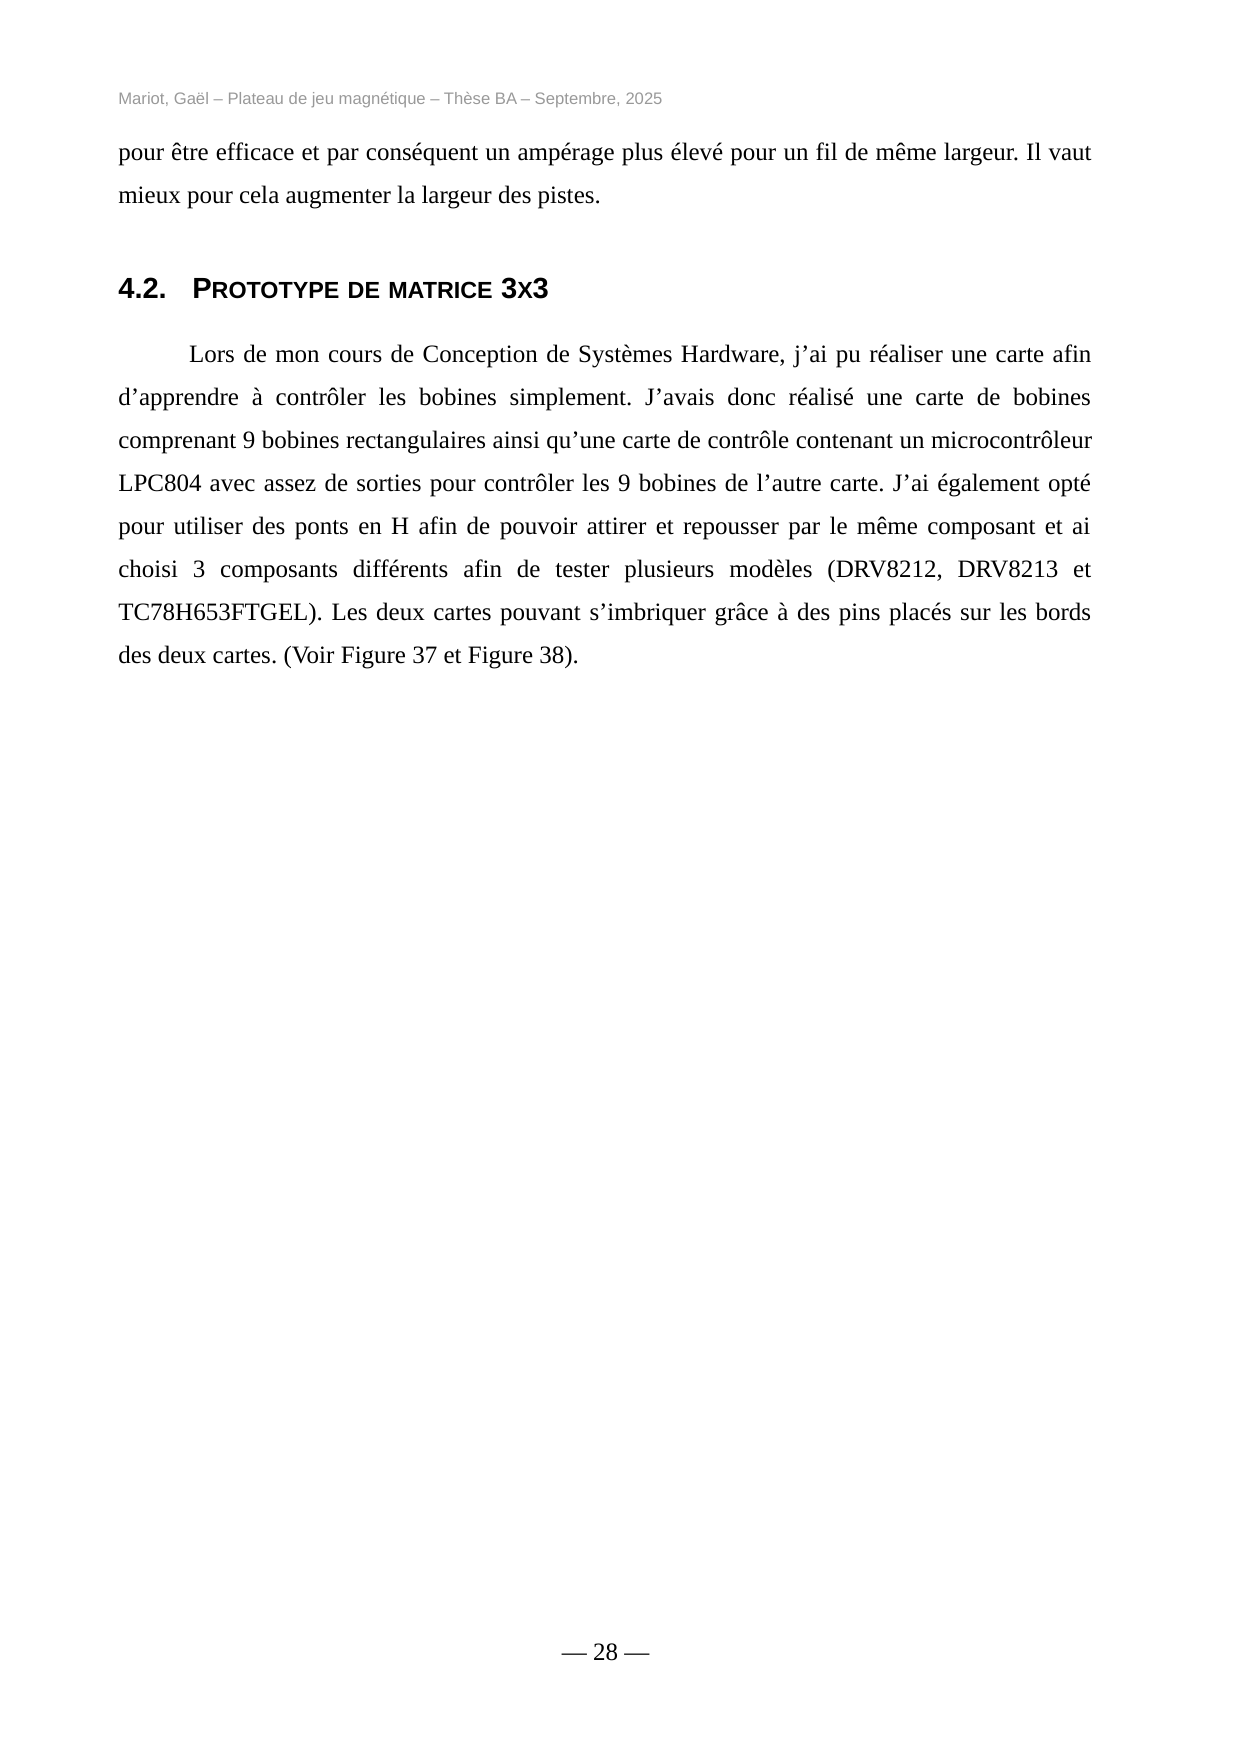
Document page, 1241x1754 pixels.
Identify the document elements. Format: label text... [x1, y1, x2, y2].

text Lors de mon cours de Conception de Systèmes Hardware, j’ai pu réaliser une carte afin d’apprendre à contrôler les bobines simplement. J’avais donc réalisé une carte de bobines comprenant 9 bobines rectangulaires ainsi qu’une carte de contrôle contenant un microcontrôleur LPC804 avec assez de sorties pour contrôler les 9 bobines de l’autre carte. J’ai également opté pour utiliser des ponts en H afin de pouvoir attirer et repousser par le même composant et ai choisi 3 composants différents afin de tester plusieurs modèles (DRV8212, DRV8213 et TC78H653FTGEL). Les deux cartes pouvant s’imbriquer grâce à des pins placés sur les bords des deux cartes. (Voir Figure 37 et Figure 38). [118, 339, 1093, 669]
subtitle Prototype de matrice 3x3 [118, 271, 1093, 304]
